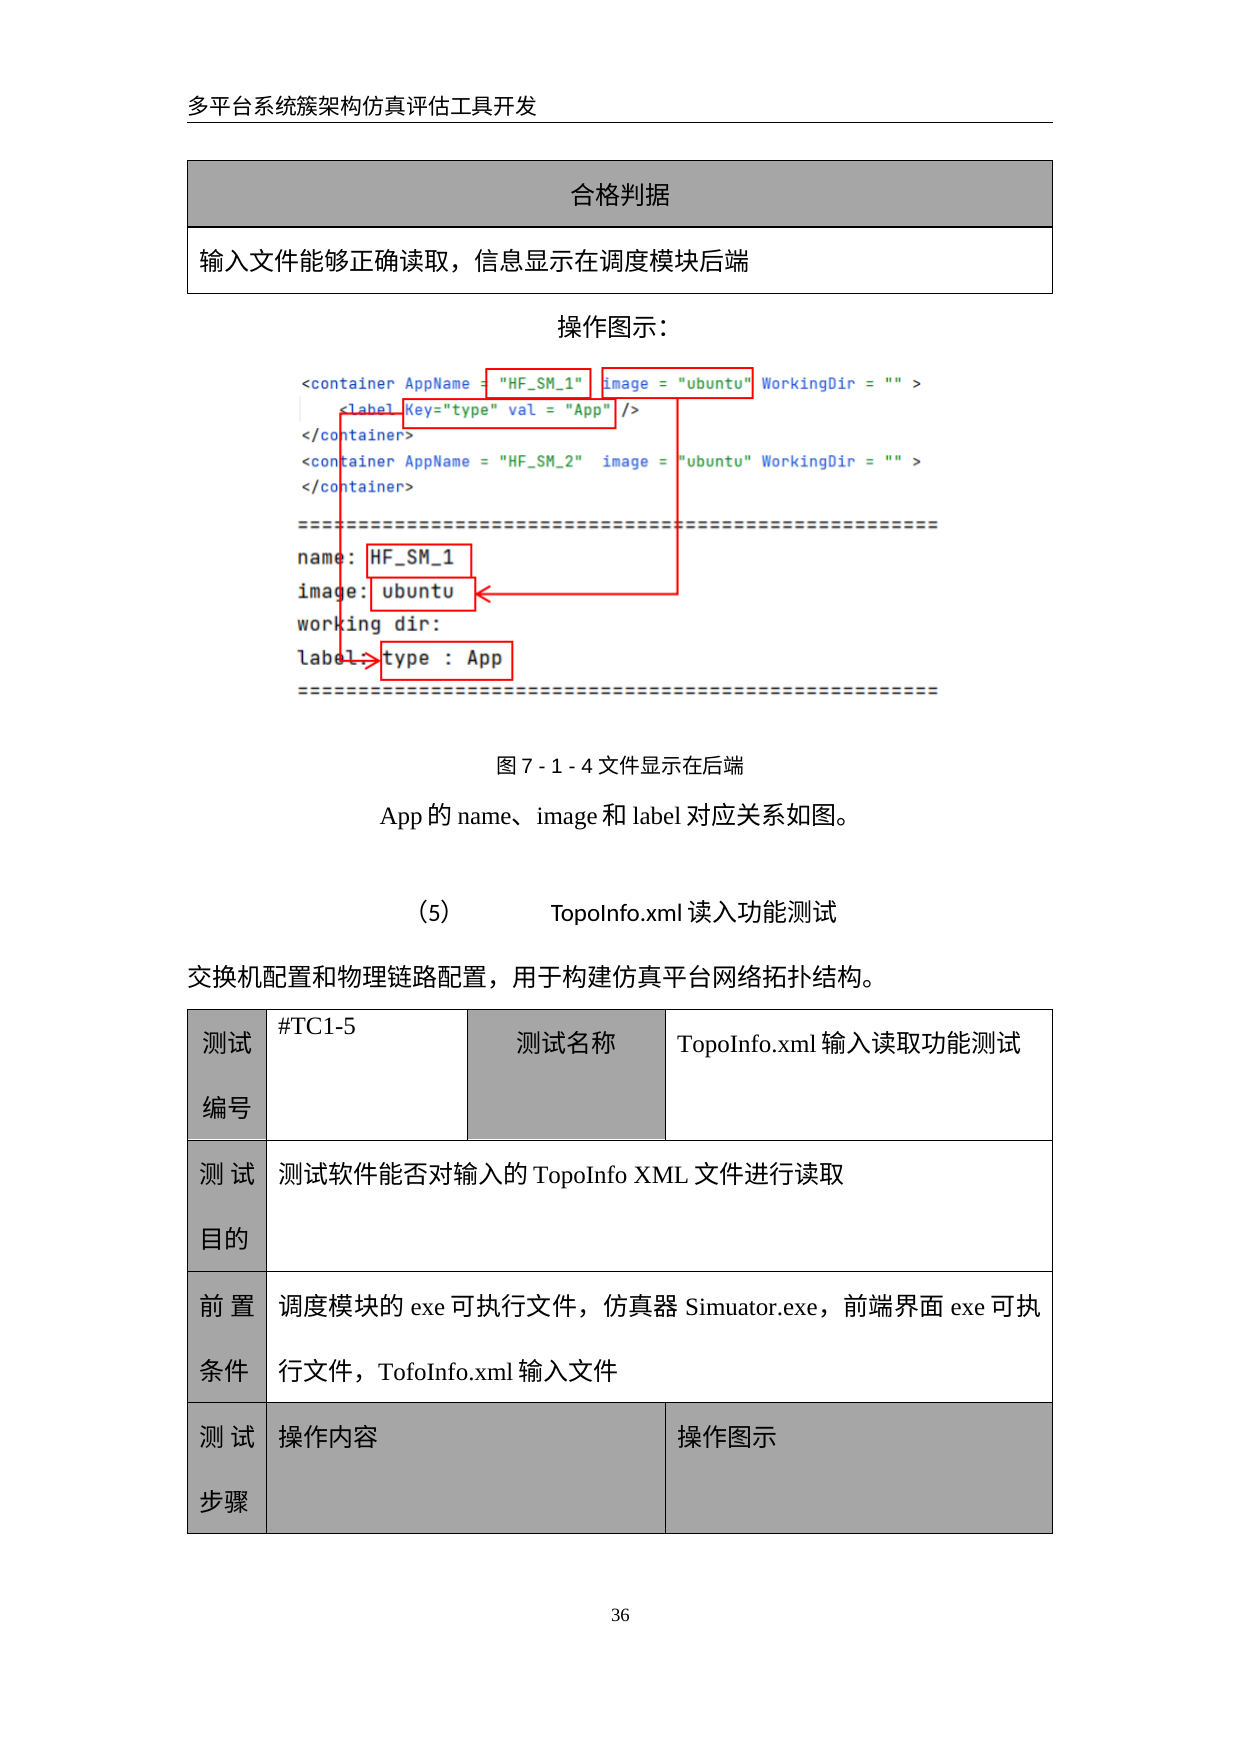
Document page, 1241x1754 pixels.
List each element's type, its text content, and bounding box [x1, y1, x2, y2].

list TopoInfo.xml读入功能测试 [187, 878, 1053, 943]
table_cell 操作图示 [666, 1403, 1052, 1533]
table_header TopoInfo.xml输入读取功能测试 [666, 1010, 1052, 1139]
table_header #TC1-5 [267, 1010, 467, 1139]
table_cell 测试软件能否对输入的TopoInfo XML文件进行读取 [267, 1141, 1052, 1271]
text 操作图示： [187, 294, 1053, 358]
table_cell 操作内容 [267, 1403, 665, 1533]
table_cell 调度模块的exe可执行文件，仿真器Simuator.exe，前端界面exe可执行文件，TofoInfo.xml输入文件 [267, 1272, 1052, 1402]
table_cell 前置条件 [188, 1272, 266, 1402]
table_header 测试名称 [468, 1010, 665, 1139]
table_cell 测试步骤 [188, 1403, 266, 1533]
table_cell 测试目的 [188, 1141, 266, 1271]
picture [245, 358, 995, 731]
table_cell 合格判据 [188, 161, 1052, 226]
table_header 测试编号 [188, 1010, 266, 1139]
text 交换机配置和物理链路配置，用于构建仿真平台网络拓扑结构。 [187, 943, 1053, 1008]
text 图7 - 1 - 4 文件显示在后端 [187, 748, 1053, 781]
table_cell 输入文件能够正确读取，信息显示在调度模块后端 [188, 228, 1052, 292]
text App的name、image和label对应关系如图。 [187, 781, 1053, 846]
